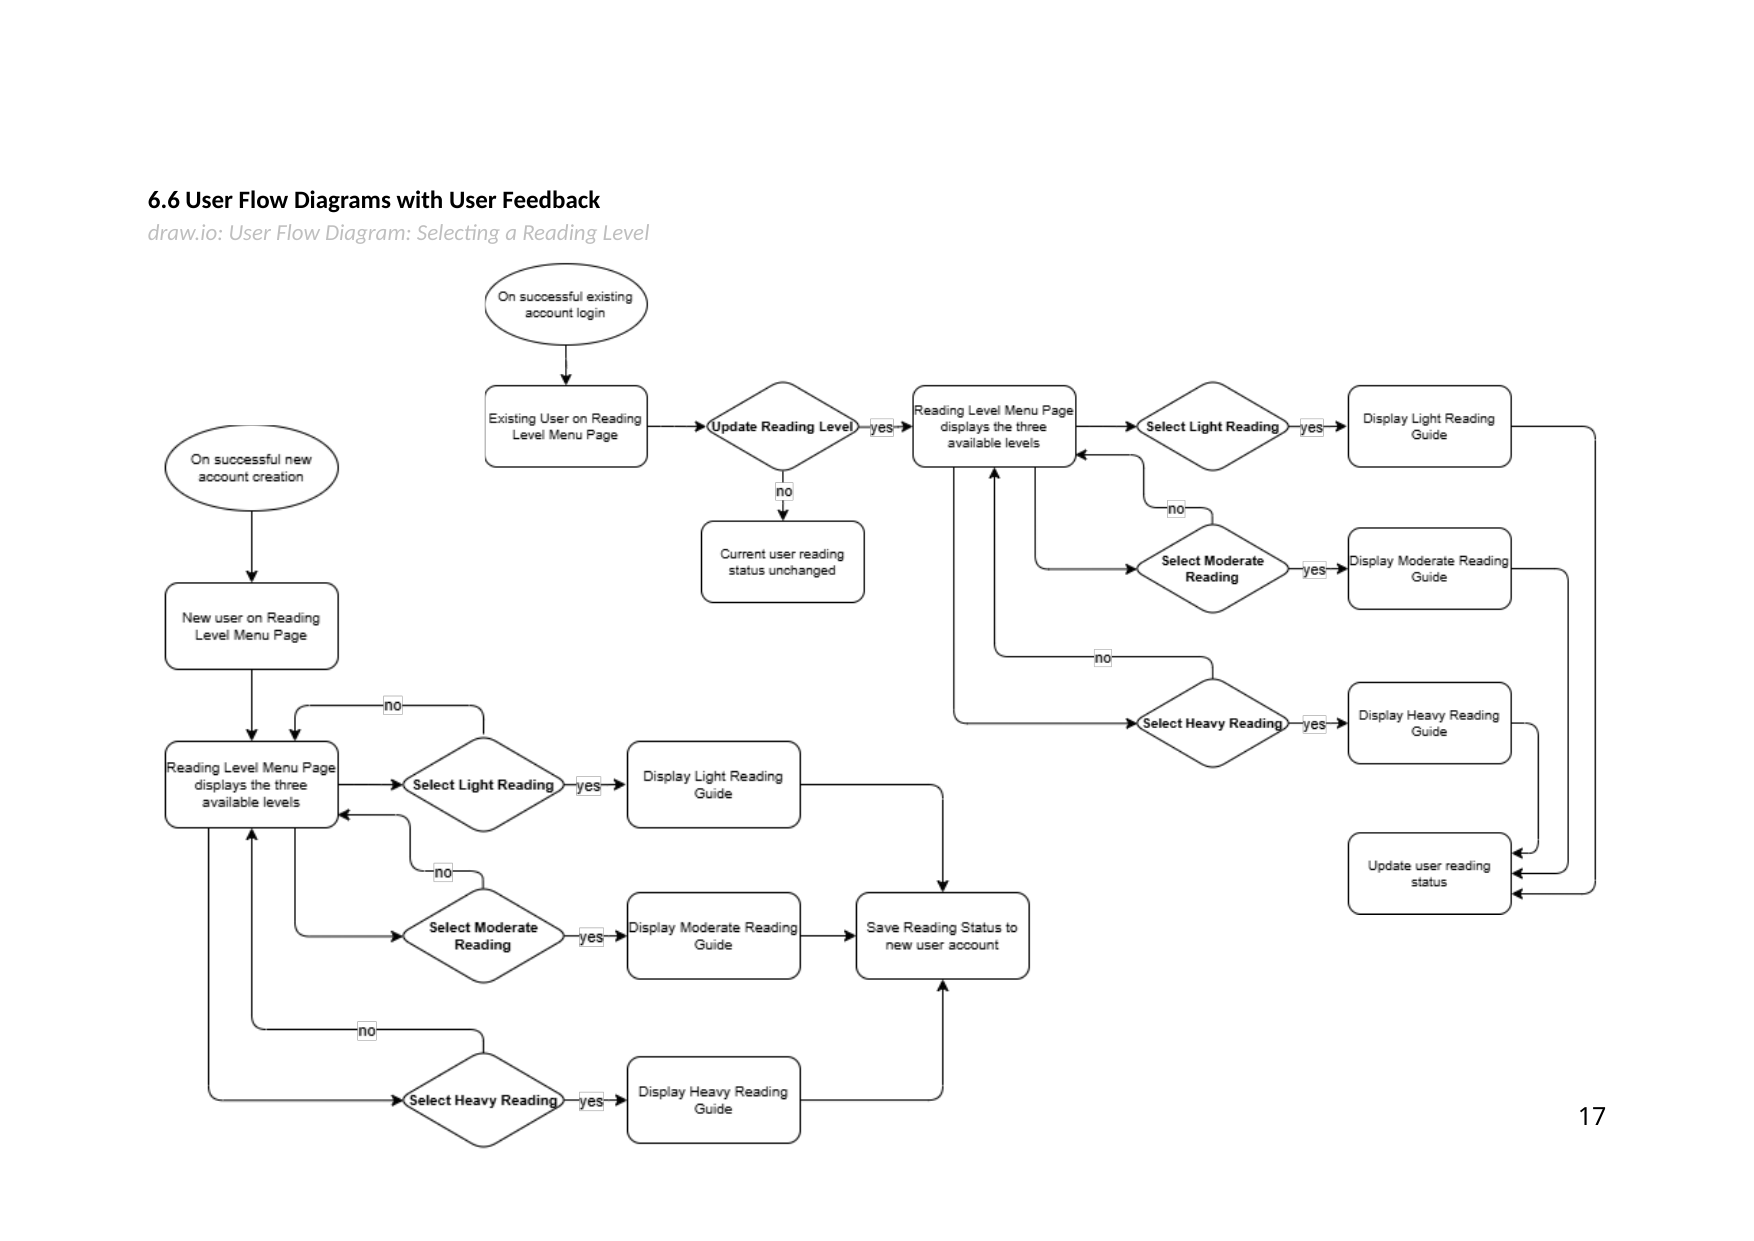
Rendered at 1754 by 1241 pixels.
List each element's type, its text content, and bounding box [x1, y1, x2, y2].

subtitle draw.io: User Flow Diagram: Selecting a Reading Level [148, 218, 1606, 246]
picture [147, 253, 1607, 1163]
list User Flow Diagrams with User Feedback [148, 184, 1606, 215]
